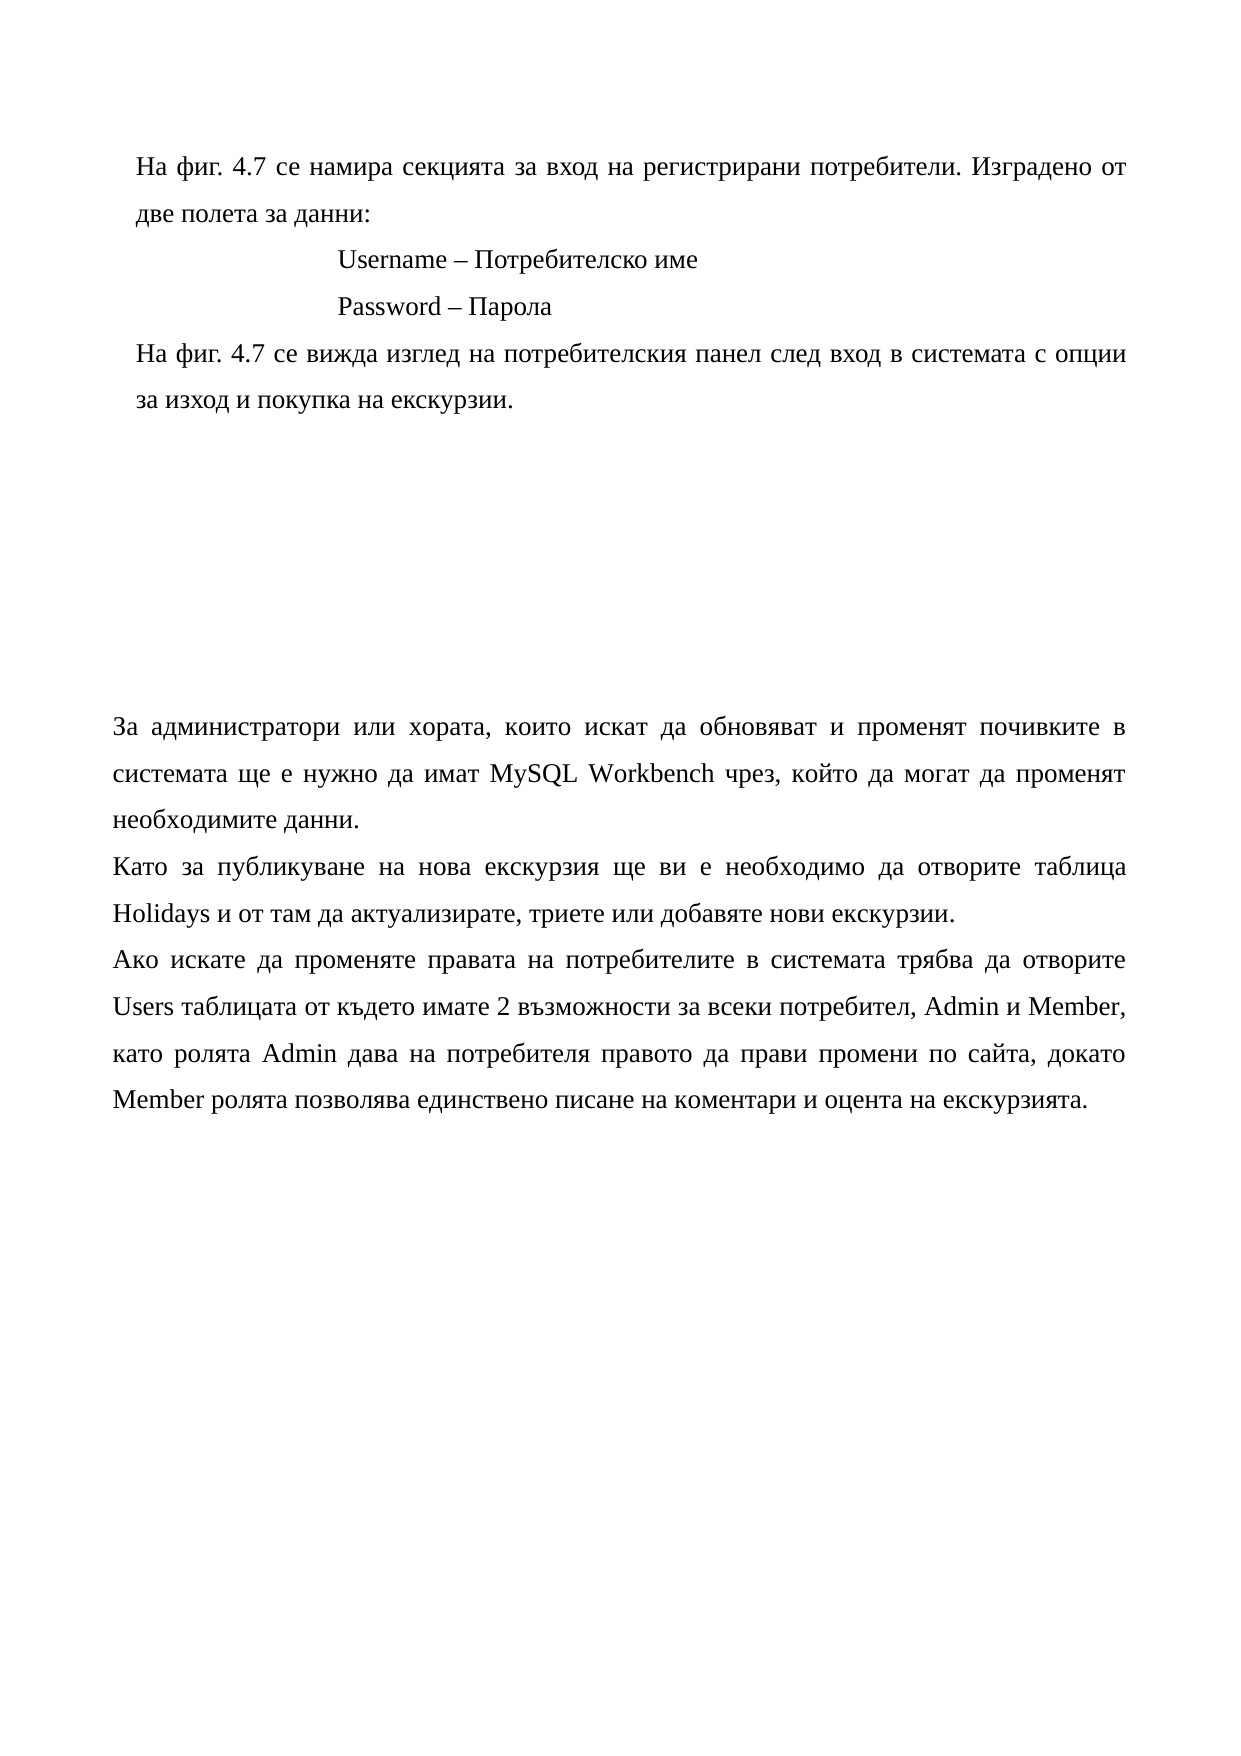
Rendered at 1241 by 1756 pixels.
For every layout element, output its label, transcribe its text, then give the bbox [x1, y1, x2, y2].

text Username – Потребителско име [136, 243, 1128, 274]
text За администратори или хората, които искат да обновяват и променят почивките в системата ще е нужно да имат MySQL Workbench чрез, който да могат да променят необходимите данни. [112, 710, 1128, 834]
text Ако искате да променяте правата на потребителите в системата трябва да отворите Users таблицата от където имате 2 възможности за всеки потребител, Admin и Member, като ролята Admin дава на потребителя правото да прави промени по сайта, докато Member ролята позволява единствено писане на коментари и оцента на екскурзията. [112, 943, 1128, 1114]
text Password – Парола [136, 290, 1128, 321]
text Като за публикуване на нова екскурзия ще ви е необходимо да отворите таблица Holidays и от там да актуализирате, триете или добавяте нови екскурзии. [112, 850, 1128, 928]
text На фиг. 4.7 се вижда изглед на потребителския панел след вход в системата с опции за изход и покупка на екскурзии. [136, 337, 1128, 414]
text На фиг. 4.7 се намира секцията за вход на регистрирани потребители. Изградено от две полета за данни: [136, 150, 1128, 228]
